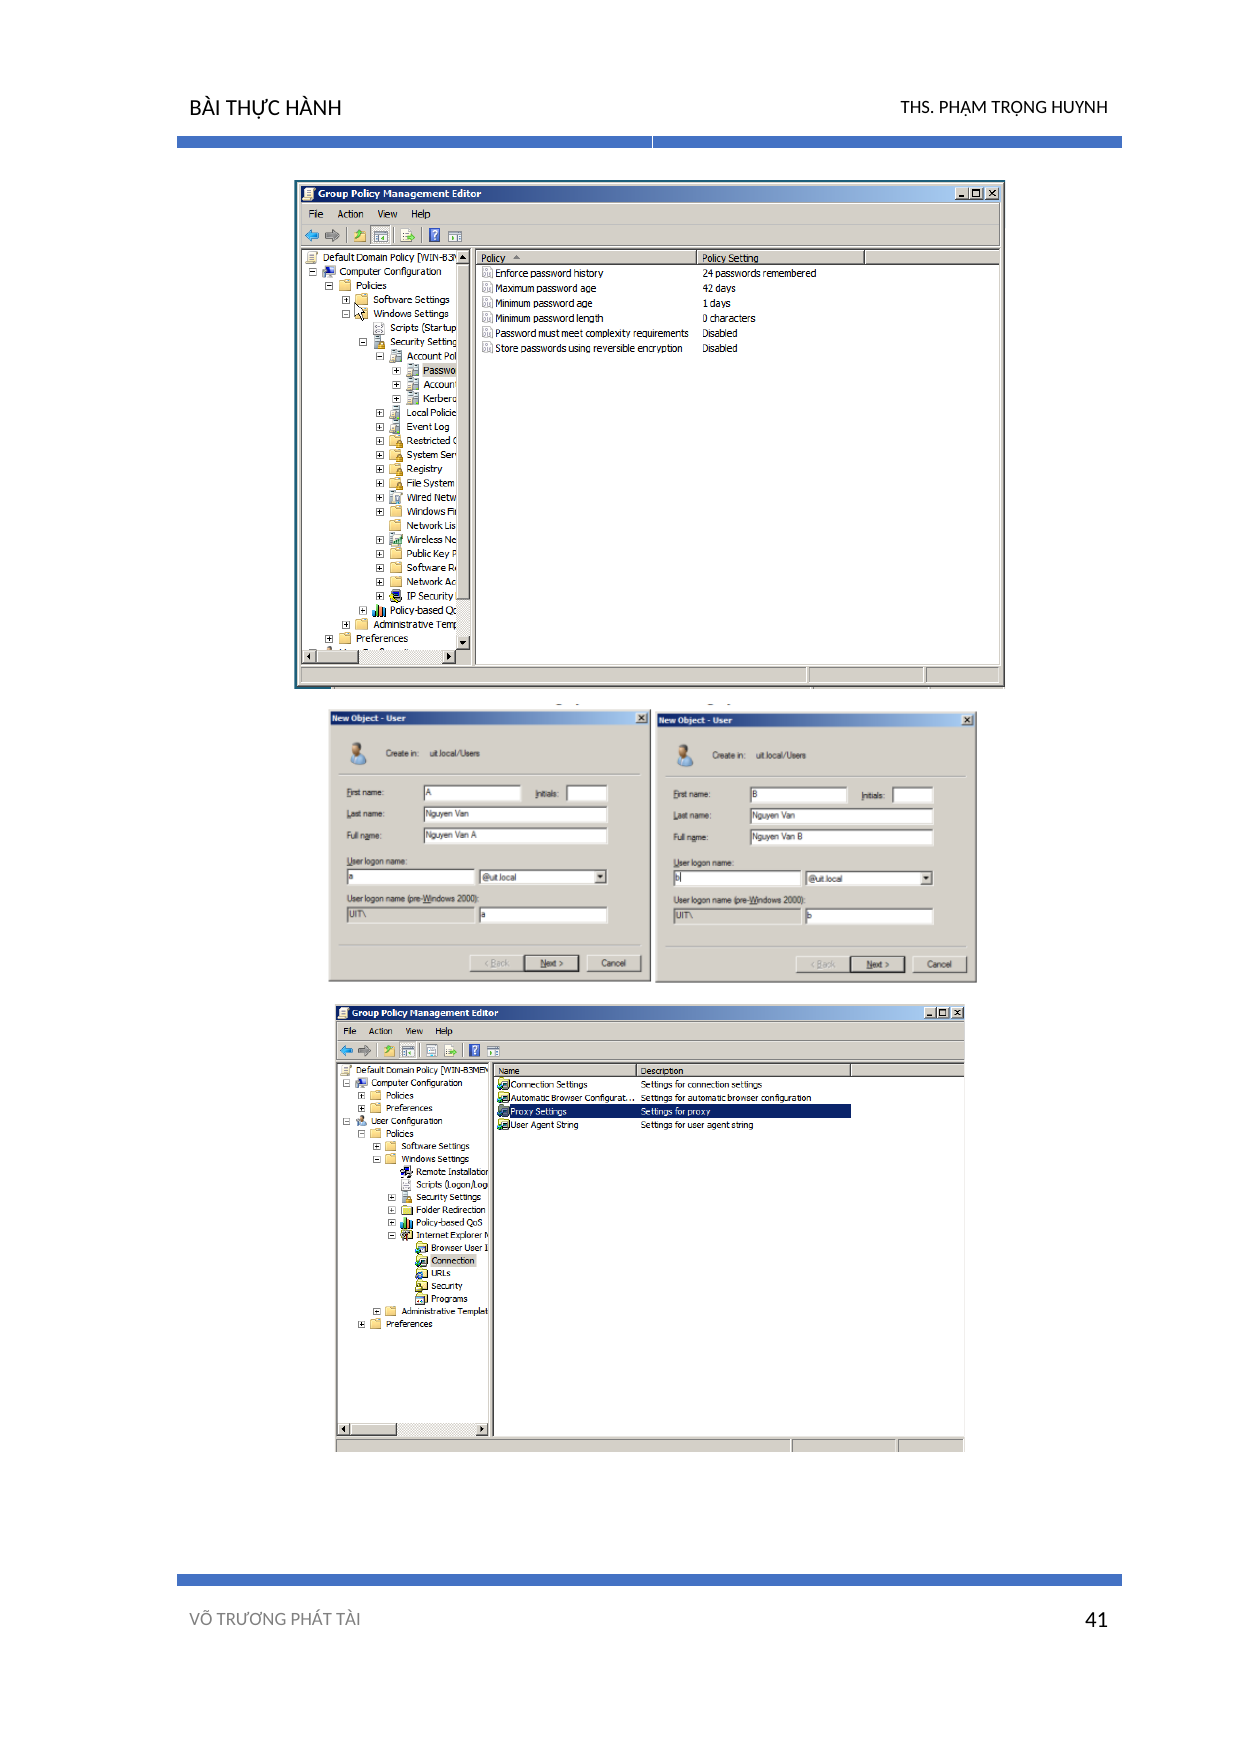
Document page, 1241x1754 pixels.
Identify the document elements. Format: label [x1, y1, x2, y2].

picture [334, 1003, 965, 1452]
picture [294, 180, 1006, 689]
picture [320, 704, 979, 988]
